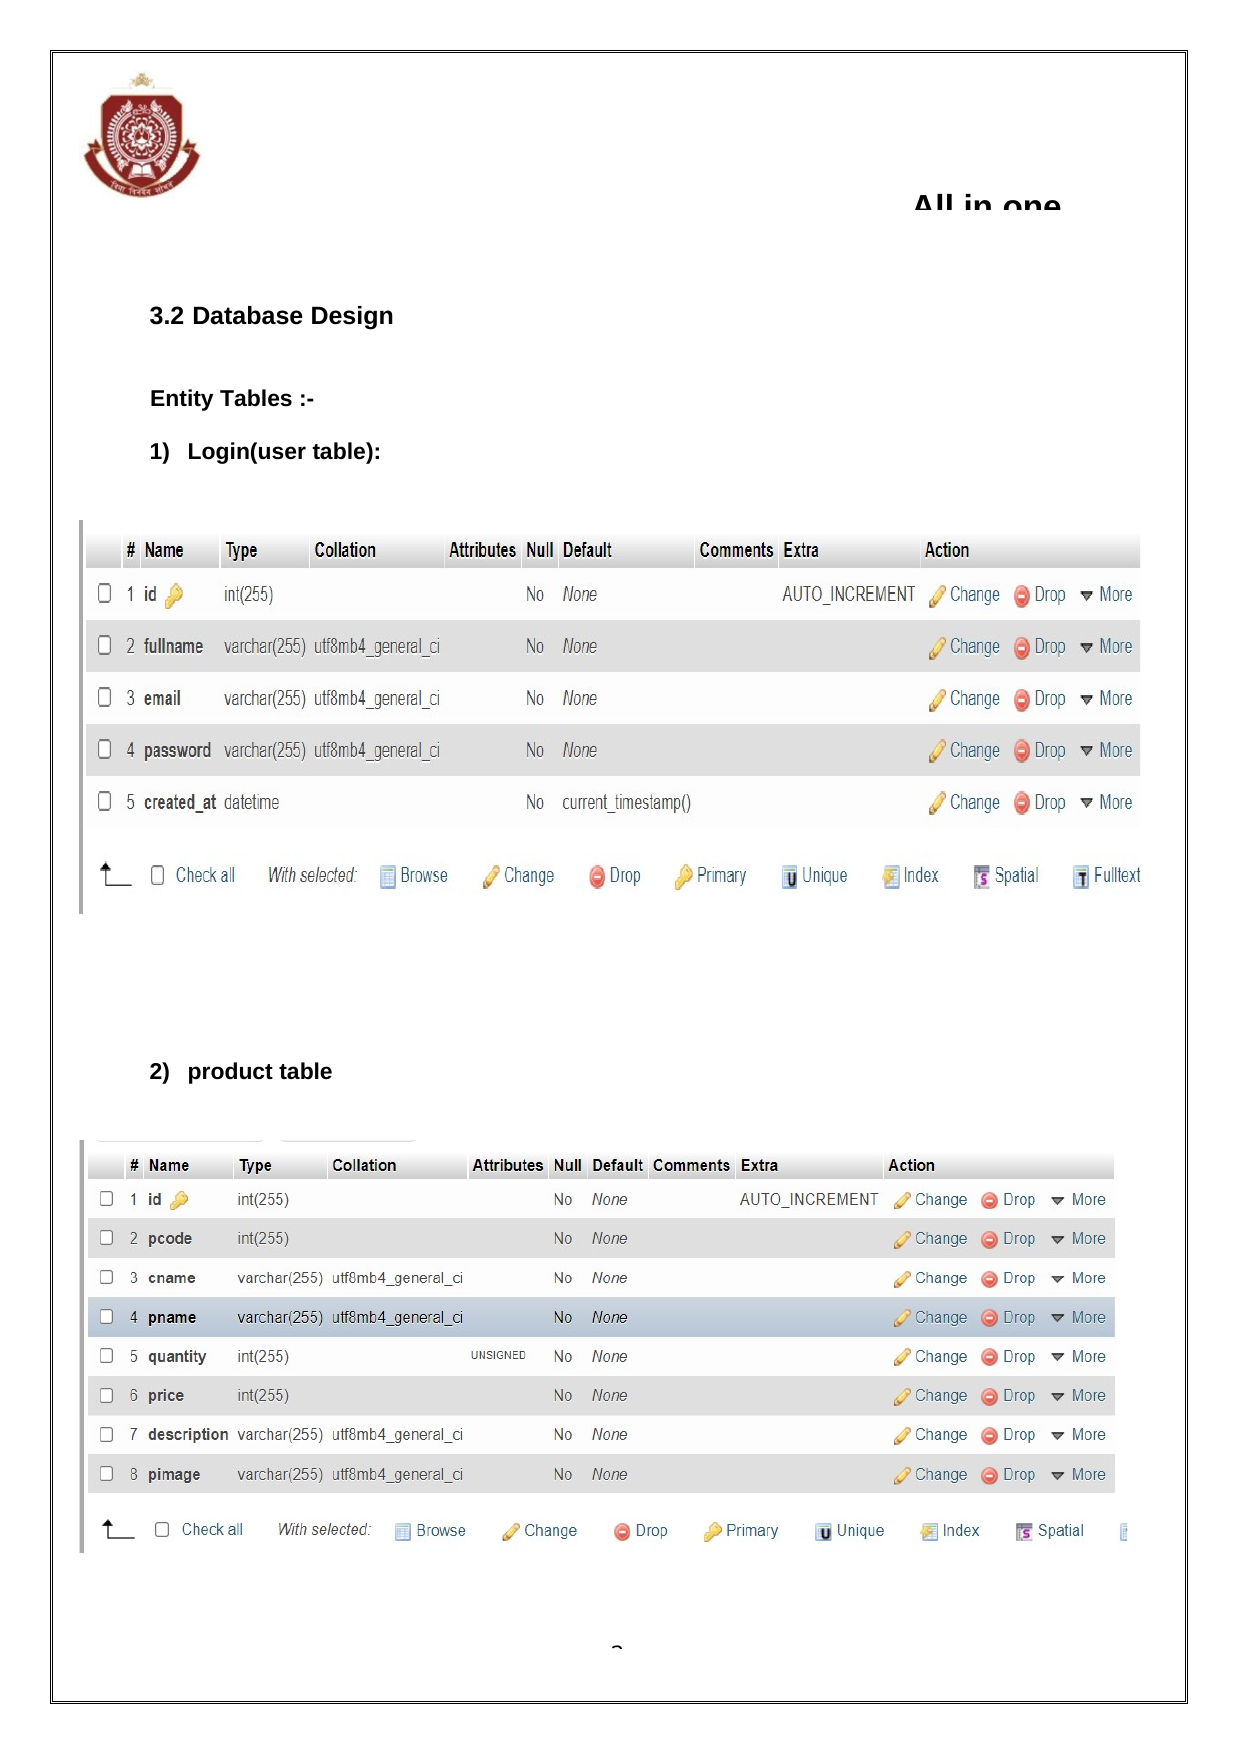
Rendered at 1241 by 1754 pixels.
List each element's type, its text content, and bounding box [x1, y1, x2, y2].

picture [79, 1140, 1128, 1553]
text Entity Tables :- [150, 385, 1185, 411]
picture [79, 520, 1141, 914]
picture [79, 70, 207, 198]
list Login(user table): [149, 438, 1185, 464]
list Database Design [149, 301, 1185, 330]
list product table [149, 1058, 1185, 1085]
